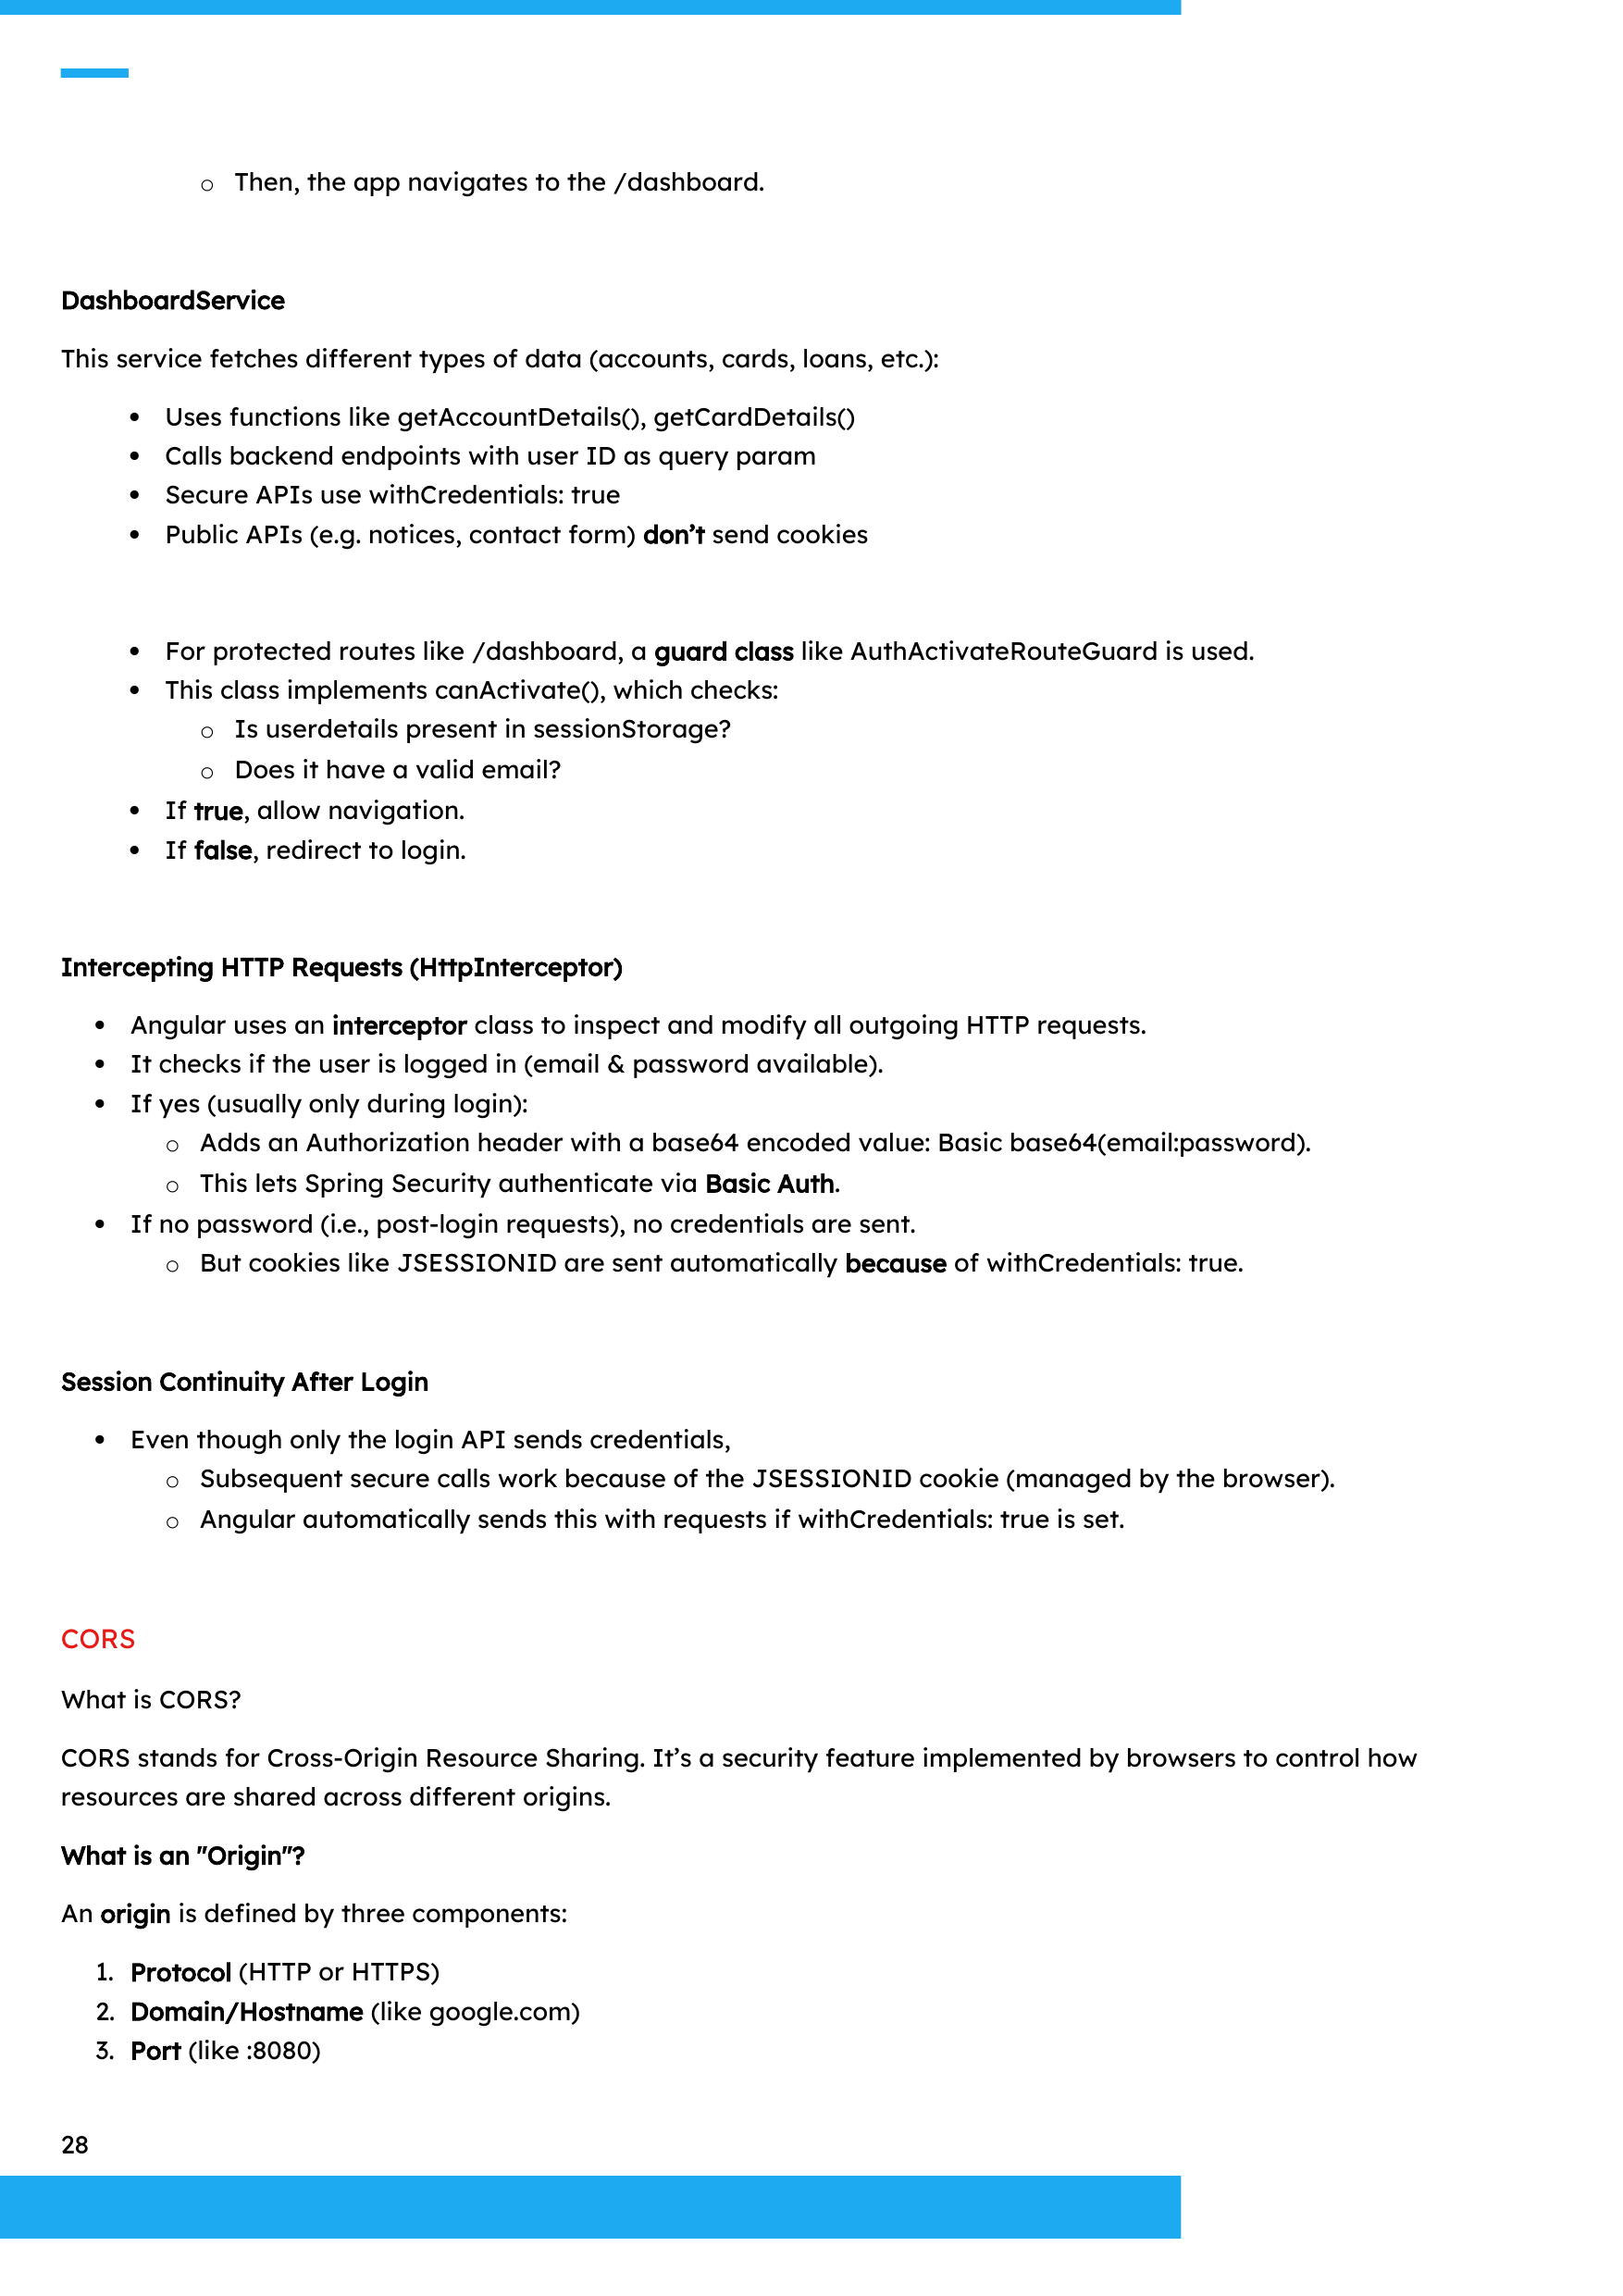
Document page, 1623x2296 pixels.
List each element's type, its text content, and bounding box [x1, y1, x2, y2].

list If true, allow navigation. [130, 795, 1526, 825]
text What is an "Origin"? [61, 1839, 1526, 1870]
list It checks if the user is logged in (email & password available). [95, 1049, 1526, 1079]
picture [0, 0, 1182, 15]
text Intercepting HTTP Requests (HttpInterceptor) [61, 950, 1526, 982]
list Calls backend endpoints with user ID as query param [130, 440, 1526, 471]
list Angular automatically sends this with requests if withCredentials: true is set. [165, 1504, 1526, 1536]
list Subsequent secure calls work because of the JSESSIONID cookie (managed by the browser). [165, 1463, 1526, 1496]
text This service fetches different types of data (accounts, cards, loans, etc.): [61, 342, 1526, 374]
list But cookies like JSESSIONID are sent automatically because of withCredentials: true. [165, 1247, 1526, 1280]
subtitle CORS [61, 1622, 1526, 1656]
text DashboardService [61, 284, 1526, 316]
list If no password (i.e., post-login requests), no credentials are sent. [95, 1208, 1526, 1239]
list Secure APIs use withCredentials: true [130, 479, 1526, 510]
list Is userdetails present in sessionStorage? [200, 714, 1526, 746]
text An origin is defined by three components: [61, 1898, 1526, 1929]
list If yes (usually only during login): [95, 1087, 1526, 1119]
picture [0, 2176, 1182, 2239]
list Public APIs (e.g. notices, contact form) don’t send cookies [130, 518, 1526, 550]
list Adds an Authorization header with a base64 encoded value: Basic base64(email:password). [165, 1126, 1526, 1159]
list Even though only the login API sends credentials, [95, 1423, 1526, 1455]
list Uses functions like getAccountDetails(), getCardDetails() [130, 401, 1526, 432]
list For protected routes like /dashboard, a guard class like AuthActivateRouteGuard is used. [130, 635, 1526, 666]
text What is CORS? [61, 1683, 1526, 1715]
list If false, redirect to login. [130, 834, 1526, 865]
list Does it have a valid email? [200, 754, 1526, 787]
picture [60, 68, 129, 78]
list Protocol (HTTP or HTTPS) [95, 1956, 1526, 1988]
text CORS stands for Cross-Origin Resource Sharing. It’s a security feature implemented by browsers to control how resources are shared across different origins. [61, 1742, 1526, 1812]
list This class implements canActivate(), which checks: [130, 674, 1526, 705]
list Then, the app navigates to the /dashboard. [200, 166, 1526, 198]
list Angular uses an interceptor class to inspect and modify all outgoing HTTP requests. [95, 1009, 1526, 1040]
list This lets Spring Security authenticate via Basic Auth. [165, 1167, 1526, 1199]
text Session Continuity After Login [61, 1365, 1526, 1396]
list Port (like :8080) [95, 2034, 1526, 2066]
list Domain/Hostname (like google.com) [95, 1995, 1526, 2027]
